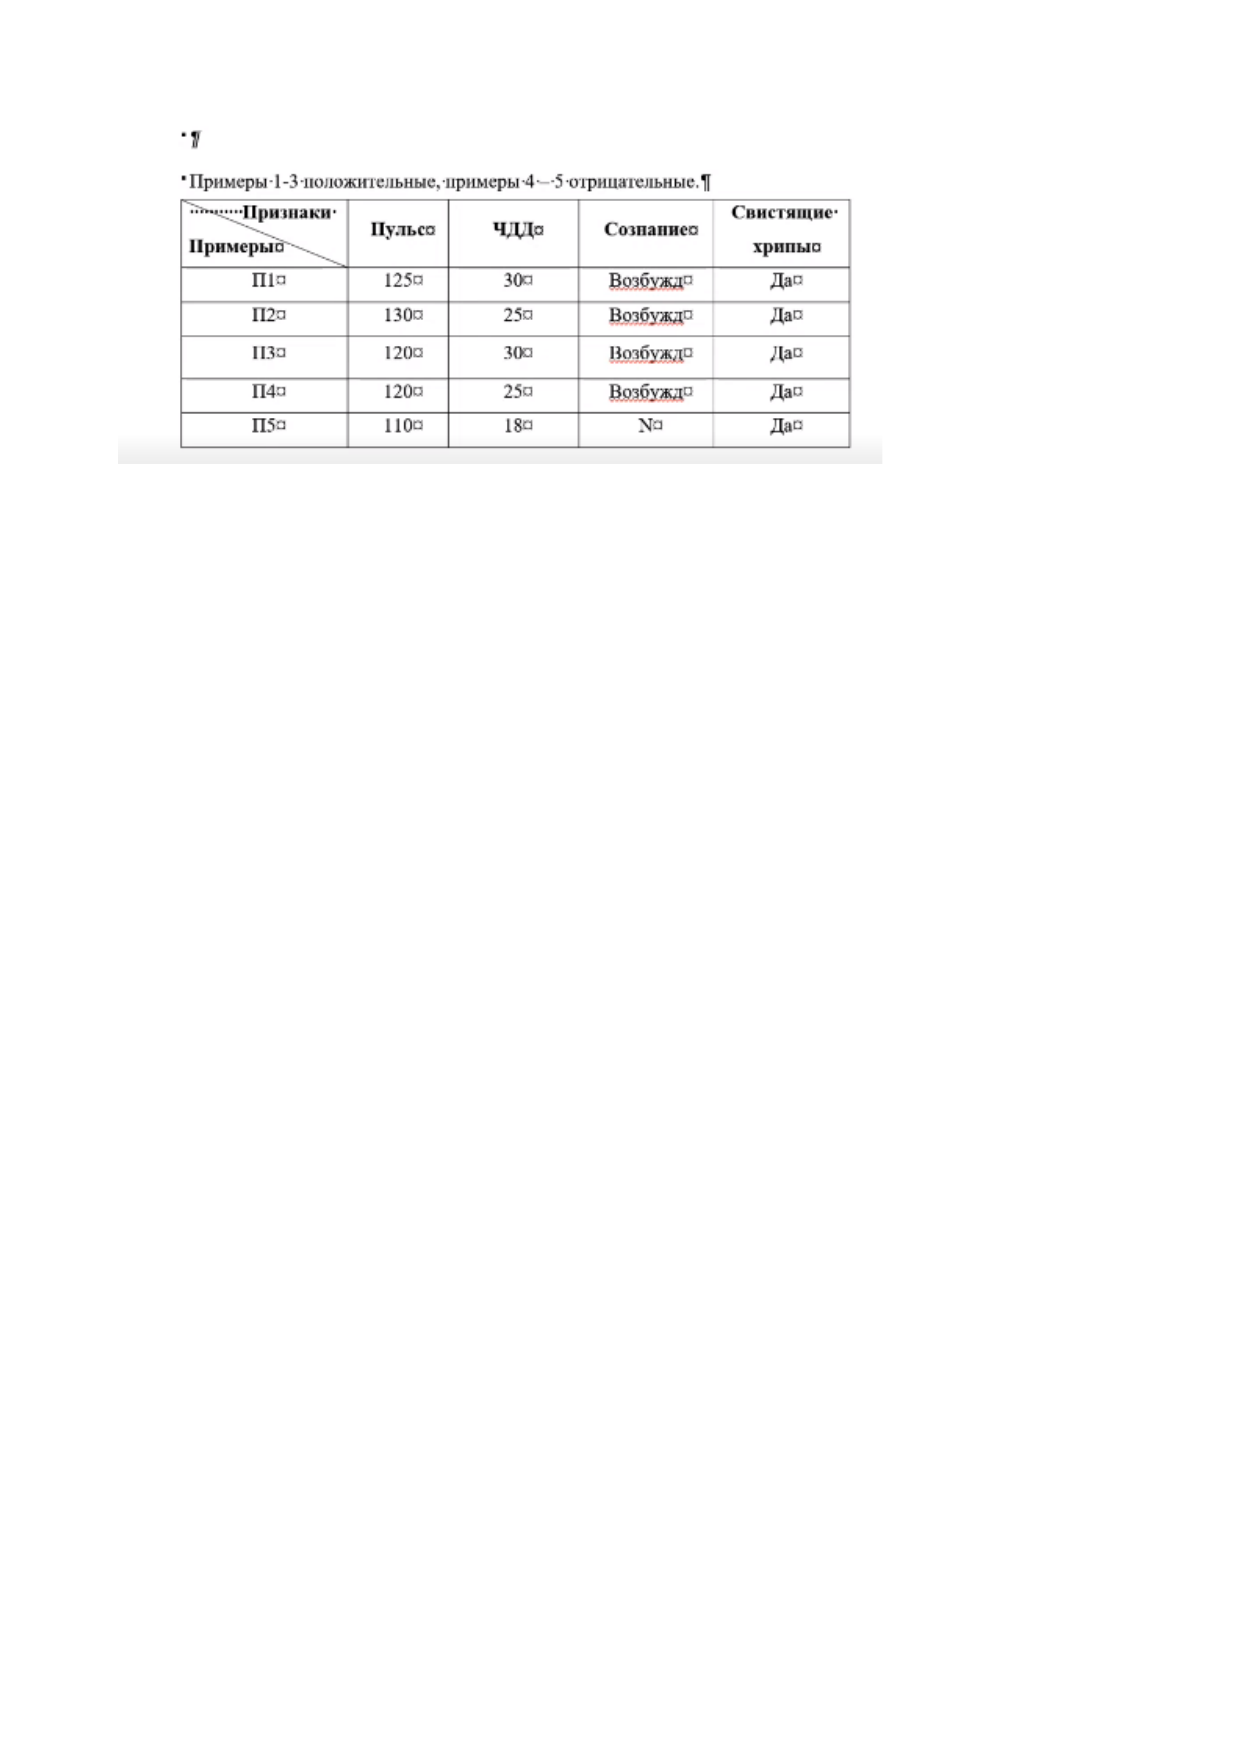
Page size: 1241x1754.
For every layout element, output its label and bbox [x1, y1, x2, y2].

picture [118, 118, 883, 464]
